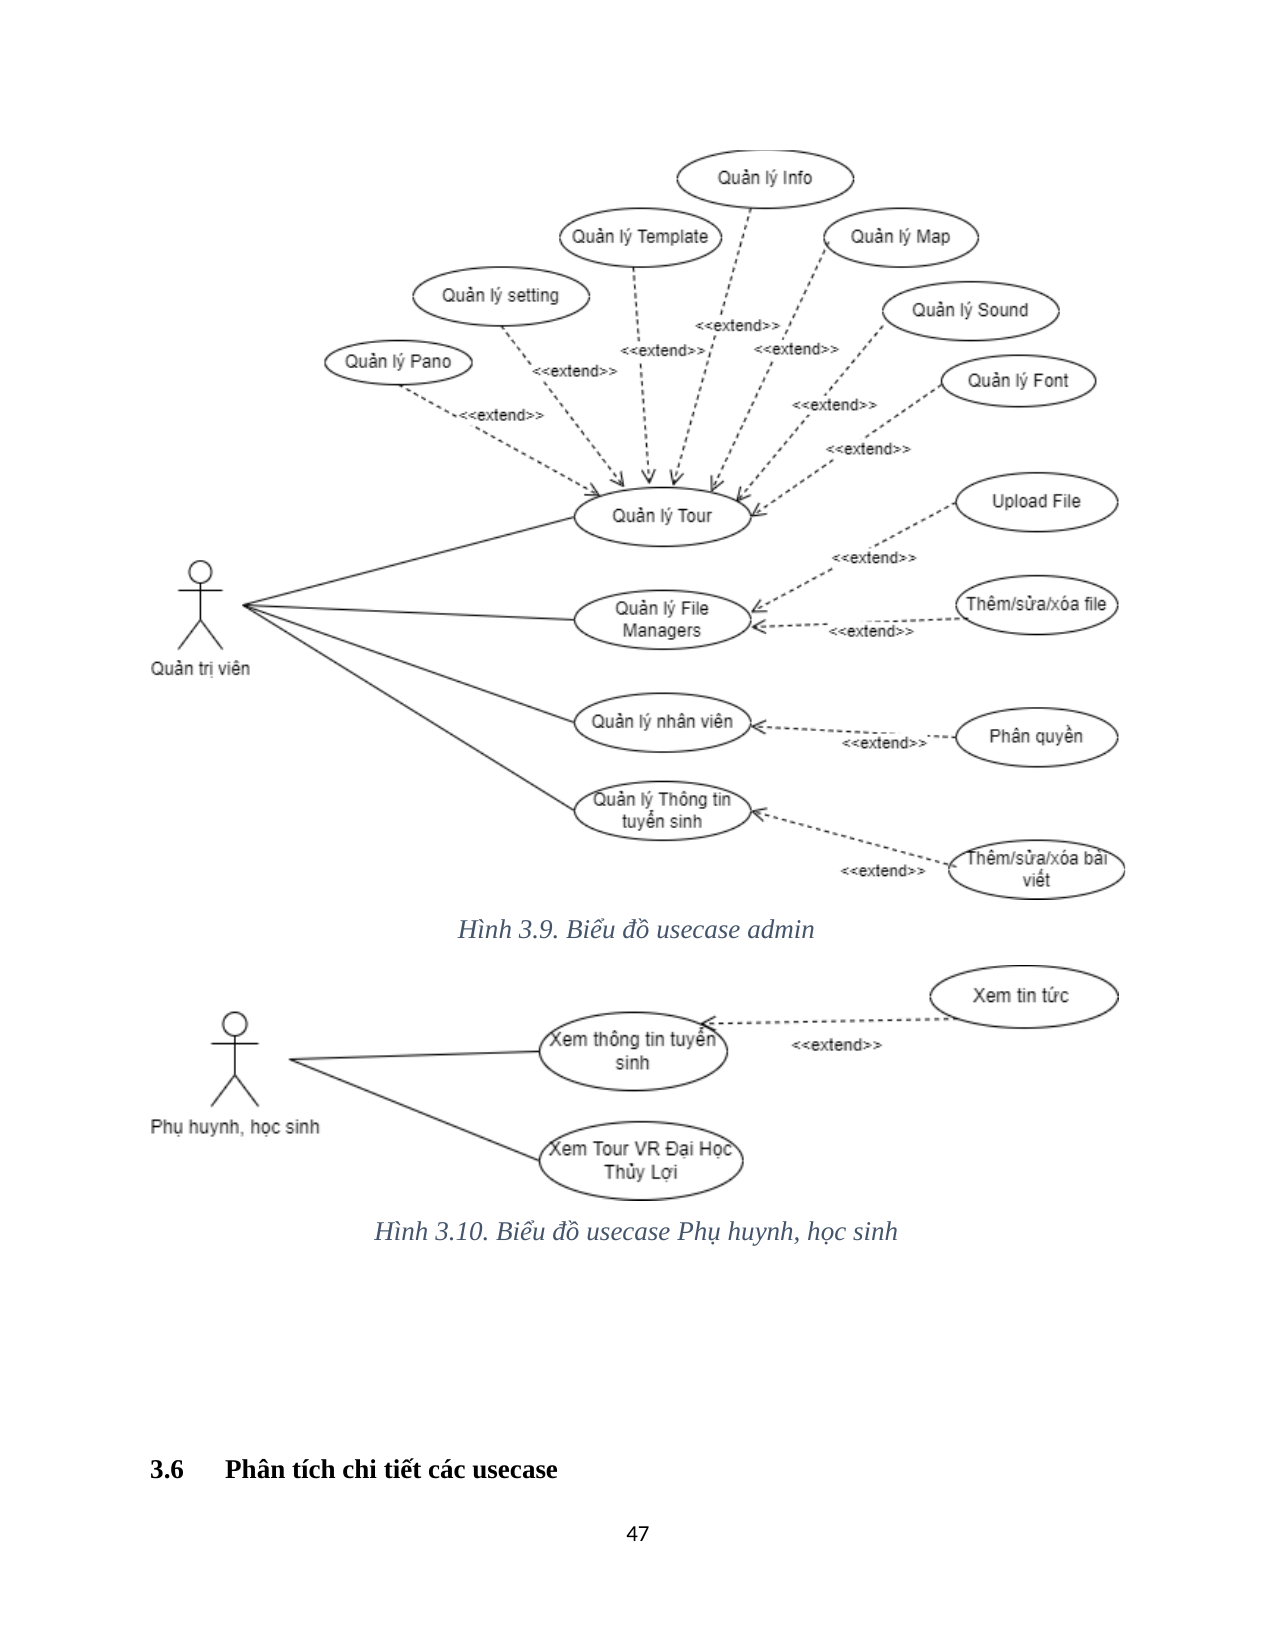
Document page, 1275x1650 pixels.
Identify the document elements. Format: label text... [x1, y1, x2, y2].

picture [150, 965, 1119, 1201]
picture [150, 150, 1125, 900]
list Phân tích chi tiết các usecase [150, 1454, 1125, 1485]
